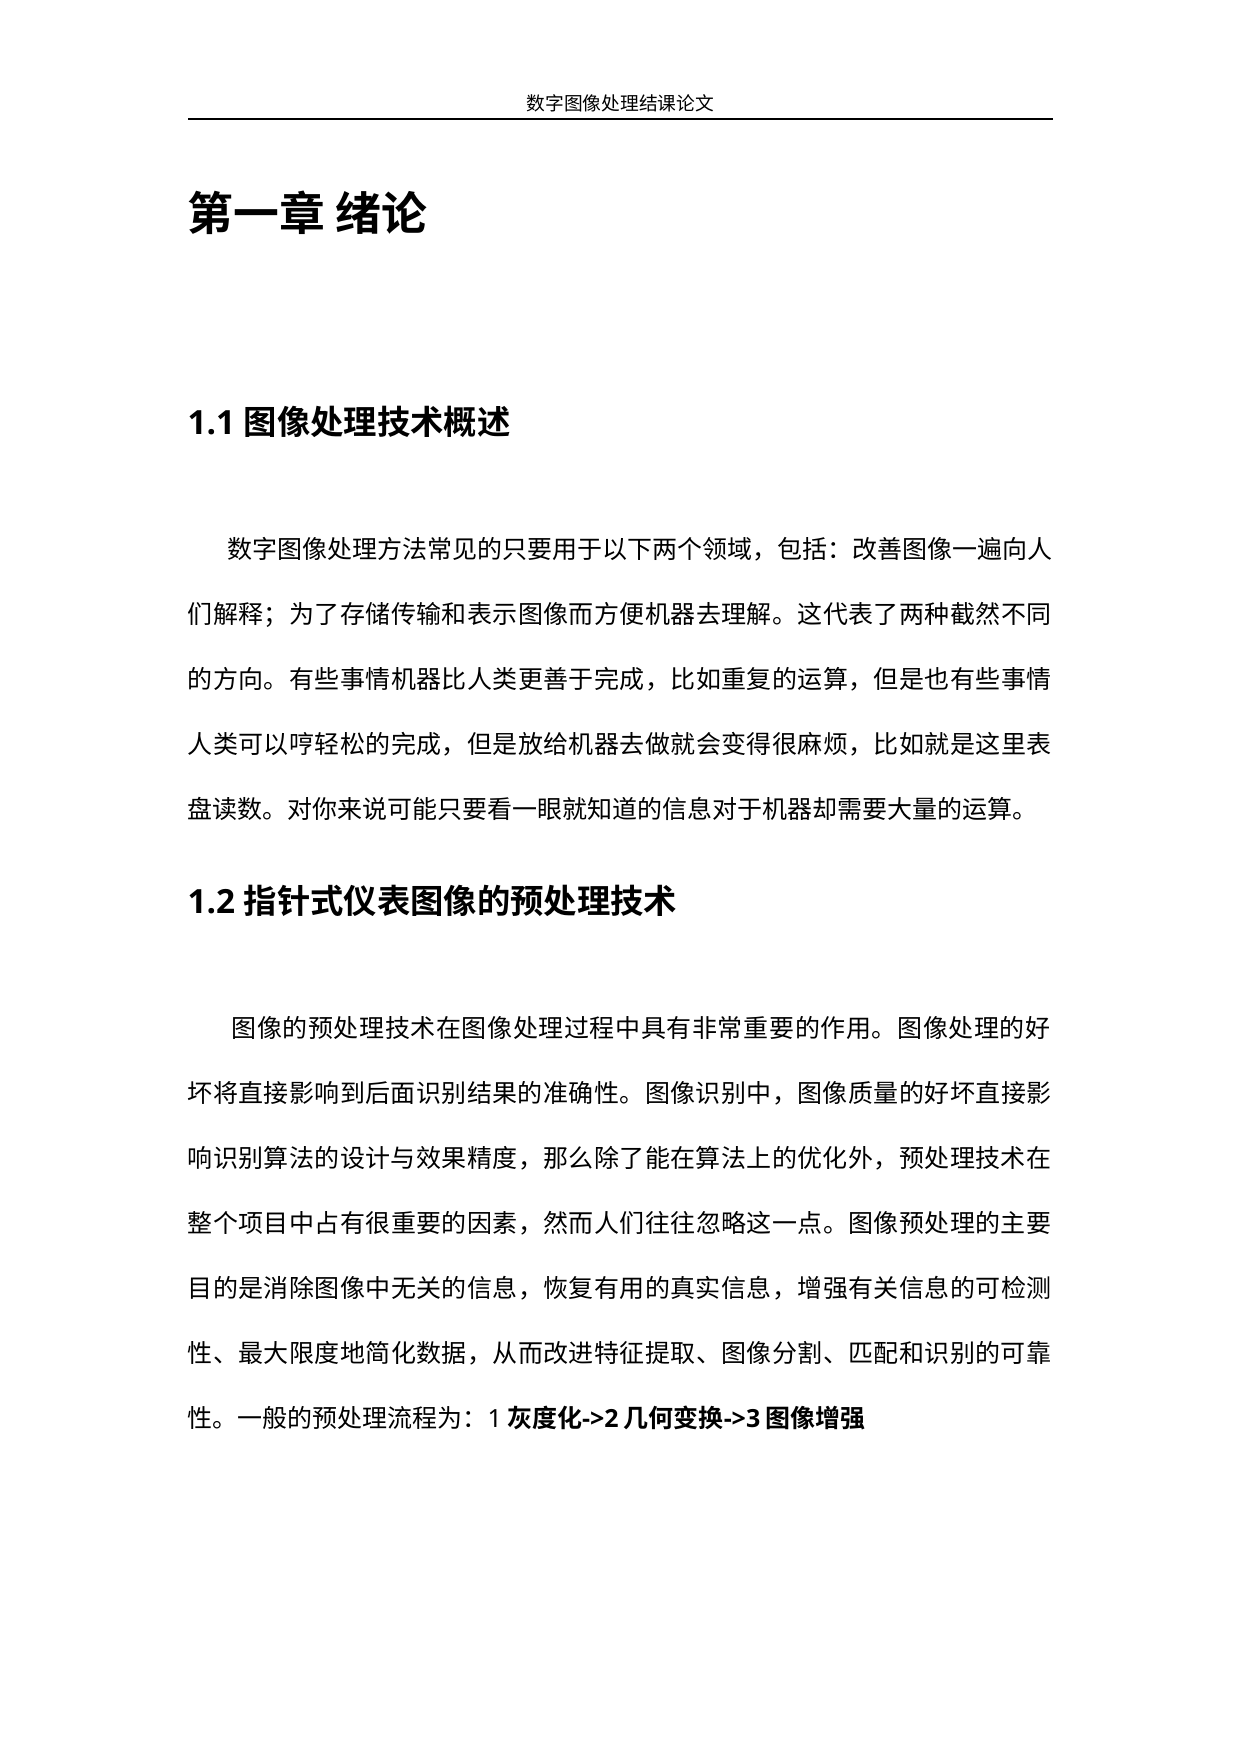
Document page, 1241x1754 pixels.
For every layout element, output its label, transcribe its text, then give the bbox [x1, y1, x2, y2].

subtitle 1.1 图像处理技术概述 [187, 387, 1053, 452]
text 数字图像处理方法常见的只要用于以下两个领域，包括：改善图像一遍向人们解释；为了存储传输和表示图像而方便机器去理解。这代表了两种截然不同的方向。有些事情机器比人类更善于完成，比如重复的运算，但是也有些事情人类可以哼轻松的完成，但是放给机器去做就会变得很麻烦，比如就是这里表盘读数。对你来说可能只要看一眼就知道的信息对于机器却需要大量的运算。 [187, 515, 1053, 840]
subtitle 1.2 指针式仪表图像的预处理技术 [187, 867, 1053, 932]
subtitle 第一章 绪论 [187, 162, 1053, 259]
text 图像的预处理技术在图像处理过程中具有非常重要的作用。图像处理的好坏将直接影响到后面识别结果的准确性。图像识别中，图像质量的好坏直接影响识别算法的设计与效果精度，那么除了能在算法上的优化外，预处理技术在整个项目中占有很重要的因素，然而人们往往忽略这一点。图像预处理的主要目的是消除图像中无关的信息，恢复有用的真实信息，增强有关信息的可检测性、最大限度地简化数据，从而改进特征提取、图像分割、匹配和识别的可靠性。一般的预处理流程为：1灰度化->2几何变换->3图像增强 [187, 994, 1053, 1449]
